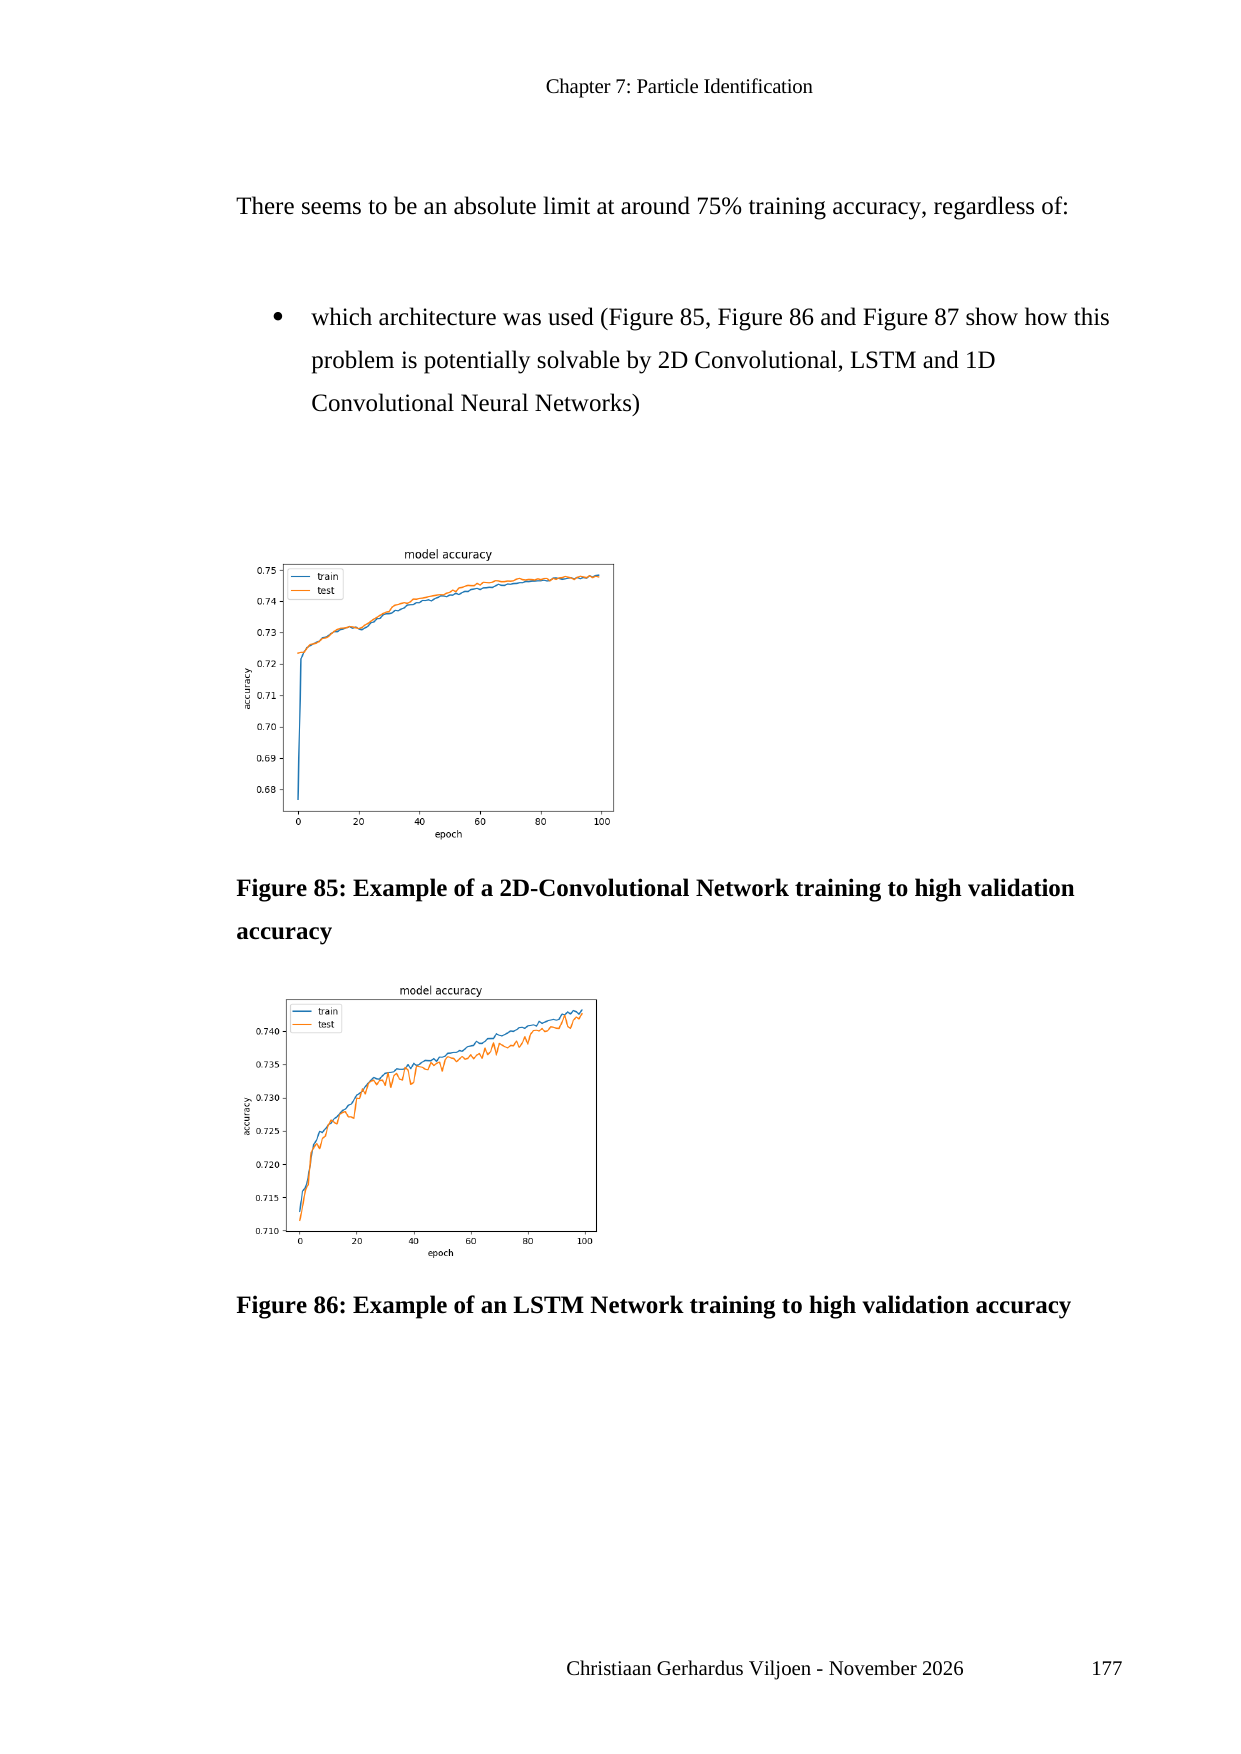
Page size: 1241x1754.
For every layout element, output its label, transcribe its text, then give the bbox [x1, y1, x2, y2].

picture [236, 979, 604, 1264]
list which architecture was used (Figure 60, Figure 61 and Figure 62 show how this problem is potentially solvable by 2D Convolutional, LSTM and 1D Convolutional Neural Networks) [274, 302, 1122, 417]
text There seems to be an absolute limit at around 75% training accuracy, regardless of: [236, 191, 1122, 220]
picture [236, 542, 622, 846]
